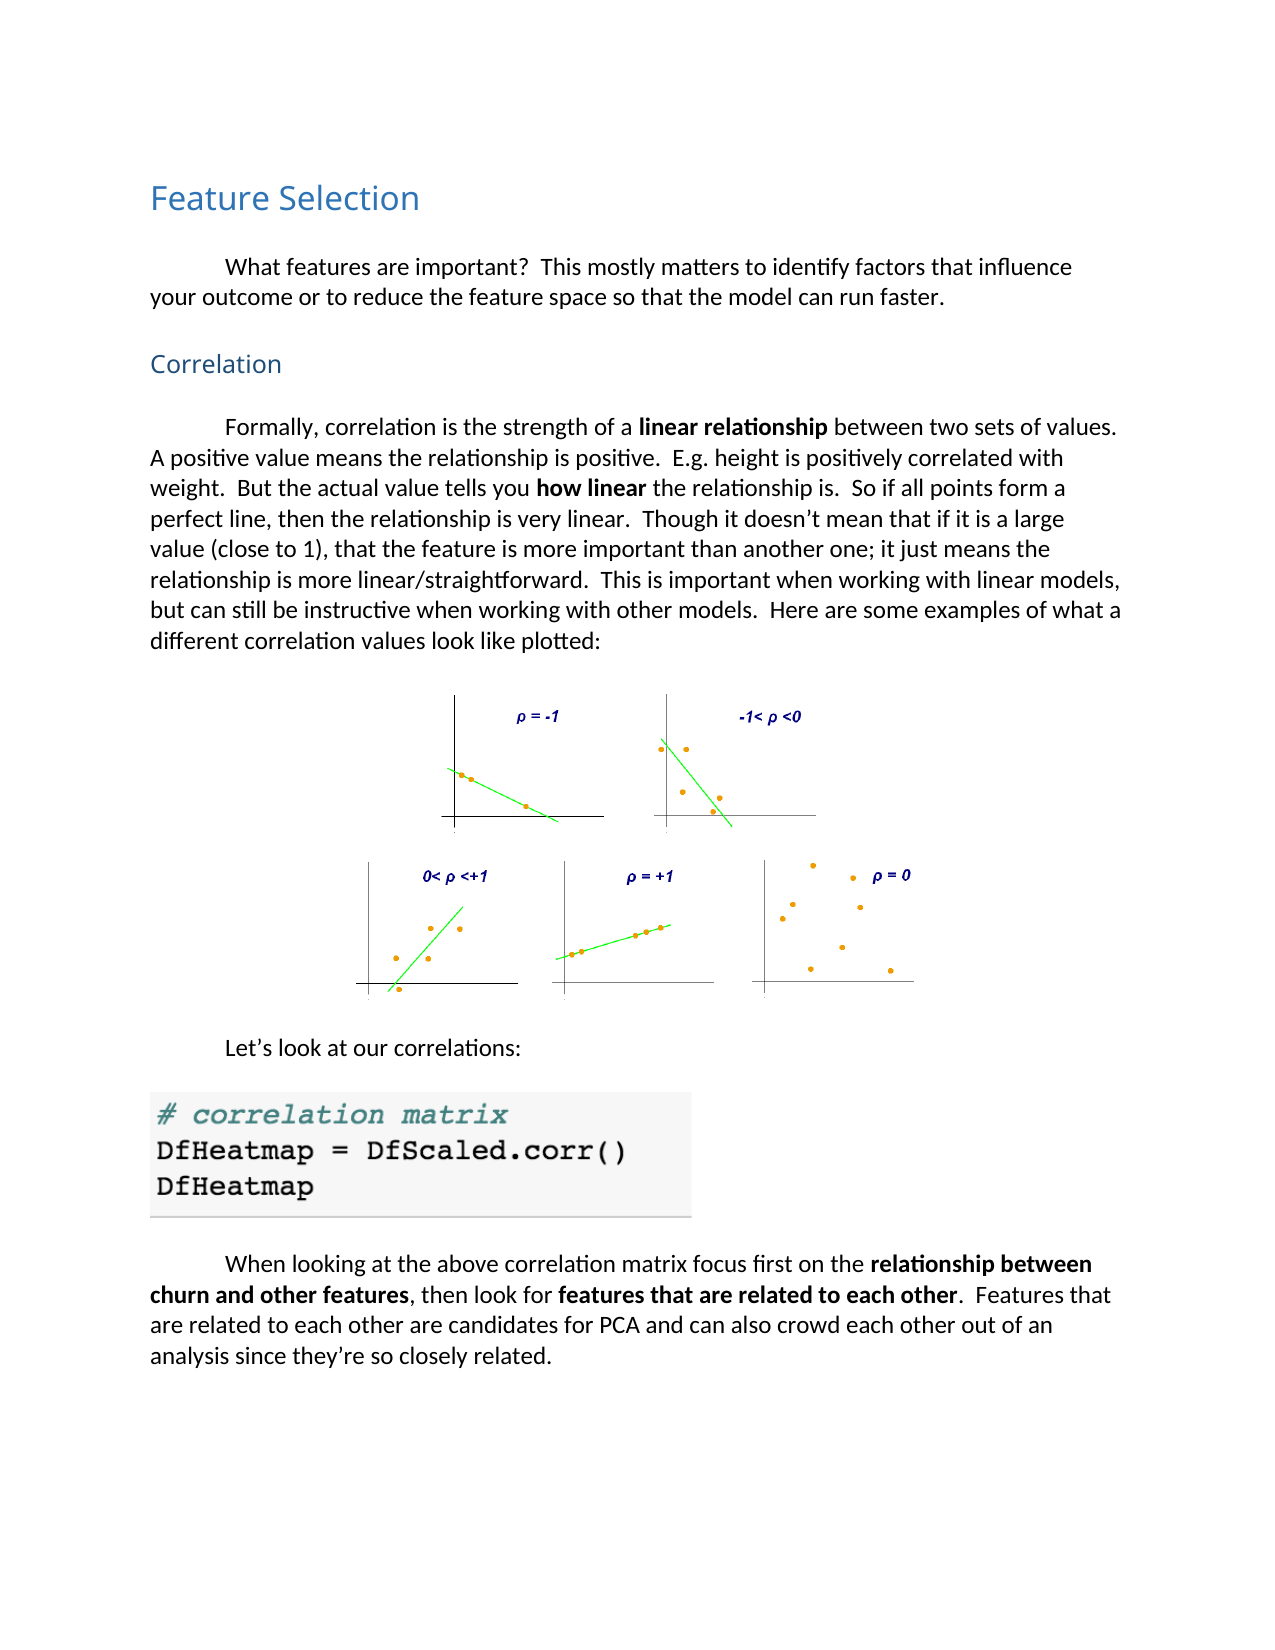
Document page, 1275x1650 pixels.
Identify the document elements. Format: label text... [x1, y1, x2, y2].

subtitle Feature Selection [150, 175, 1125, 220]
picture [352, 686, 923, 1002]
picture [150, 1092, 692, 1218]
text Formally, correlation is the strength of a linear relationship between two sets of values. A positive value means the relationship is positive. E.g. height is positively correlated with weight. But the actual value tells you how linear the relationship is. So if all points form a perfect line, then the relationship is very linear. Though it doesn’t mean that if it is a large value (close to 1), that the feature is more important than another one; it just means the relationship is more linear/straightforward. This is important when working with linear models, but can still be instructive when working with other models. Here are some examples of what a different correlation values look like plotted: [150, 411, 1125, 655]
text Let’s look at our correlations: [150, 1032, 1125, 1062]
text What features are important? This mostly matters to identify factors that influence your outcome or to reduce the feature space so that the model can run faster. [150, 251, 1125, 312]
subtitle Correlation [150, 347, 1125, 381]
text When looking at the above correlation matrix focus first on the relationship between churn and other features, then look for features that are related to each other. Features that are related to each other are candidates for PCA and can also crowd each other out of an analysis since they’re so closely related. [150, 1248, 1125, 1370]
